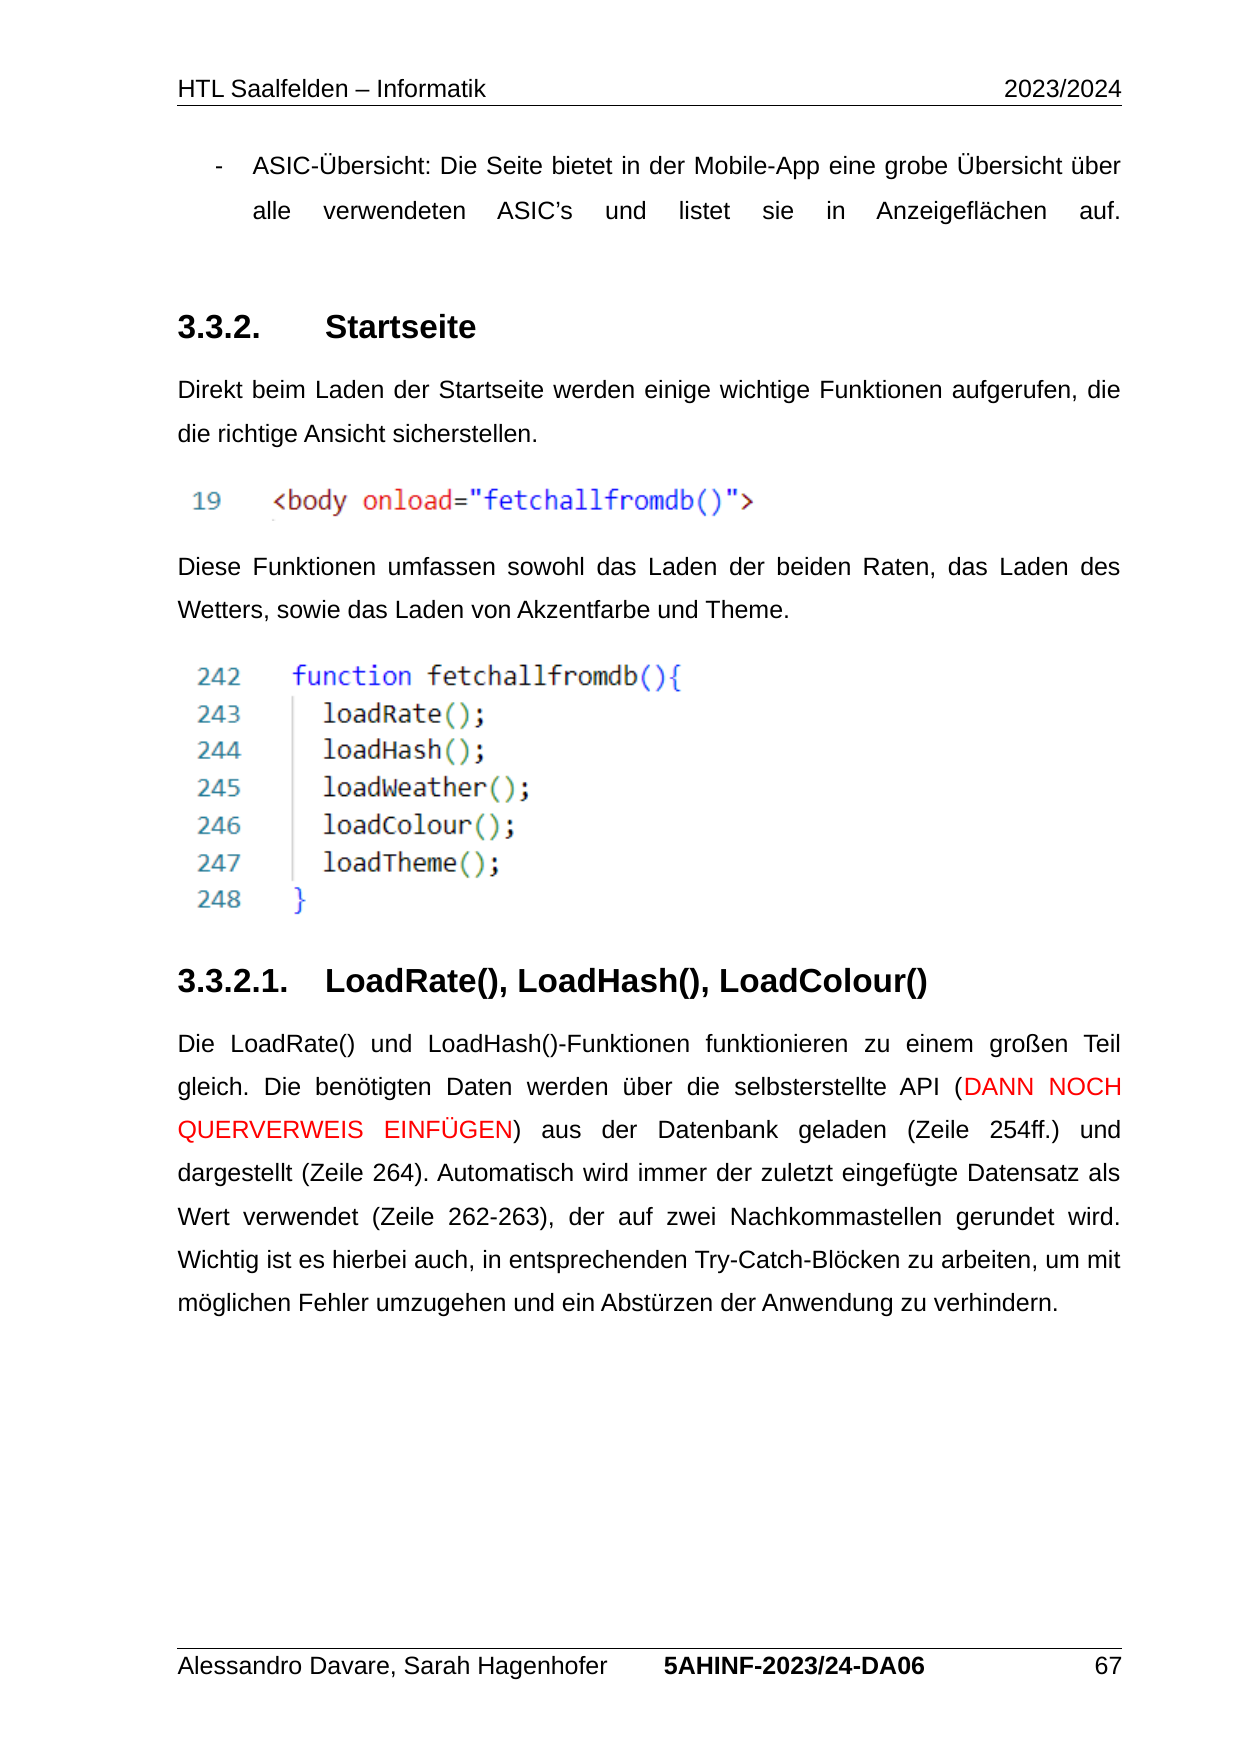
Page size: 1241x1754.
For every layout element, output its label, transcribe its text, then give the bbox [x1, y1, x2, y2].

text Diese Funktionen umfassen sowohl das Laden der beiden Raten, das Laden des Wetters, sowie das Laden von Akzentfarbe und Theme. [177, 552, 1122, 623]
list ASIC-Übersicht: Die Seite bietet in der Mobile-App eine grobe Übersicht über alle verwendeten ASIC’s und listet sie in Anzeigeflächen auf. [215, 148, 1122, 268]
subtitle Startseite [177, 307, 1122, 346]
subtitle LoadRate(), LoadHash(), LoadColour() [177, 961, 1122, 999]
picture [177, 478, 778, 521]
picture [184, 654, 689, 922]
text Direkt beim Laden der Startseite werden einige wichtige Funktionen aufgerufen, die die richtige Ansicht sicherstellen. [177, 375, 1122, 447]
text Die LoadRate() und LoadHash()-Funktionen funktionieren zu einem großen Teil gleich. Die benötigten Daten werden über die selbsterstellte API (DANN NOCH QUERVERWEIS EINFÜGEN) aus der Datenbank geladen (Zeile 254ff.) und dargestellt (Zeile 264). Automatisch wird immer der zuletzt eingefügte Datensatz als Wert verwendet (Zeile 262-263), der auf zwei Nachkommastellen gerundet wird. Wichtig ist es hierbei auch, in entsprechenden Try-Catch-Blöcken zu arbeiten, um mit möglichen Fehler umzugehen und ein Abstürzen der Anwendung zu verhindern. [177, 1029, 1122, 1317]
